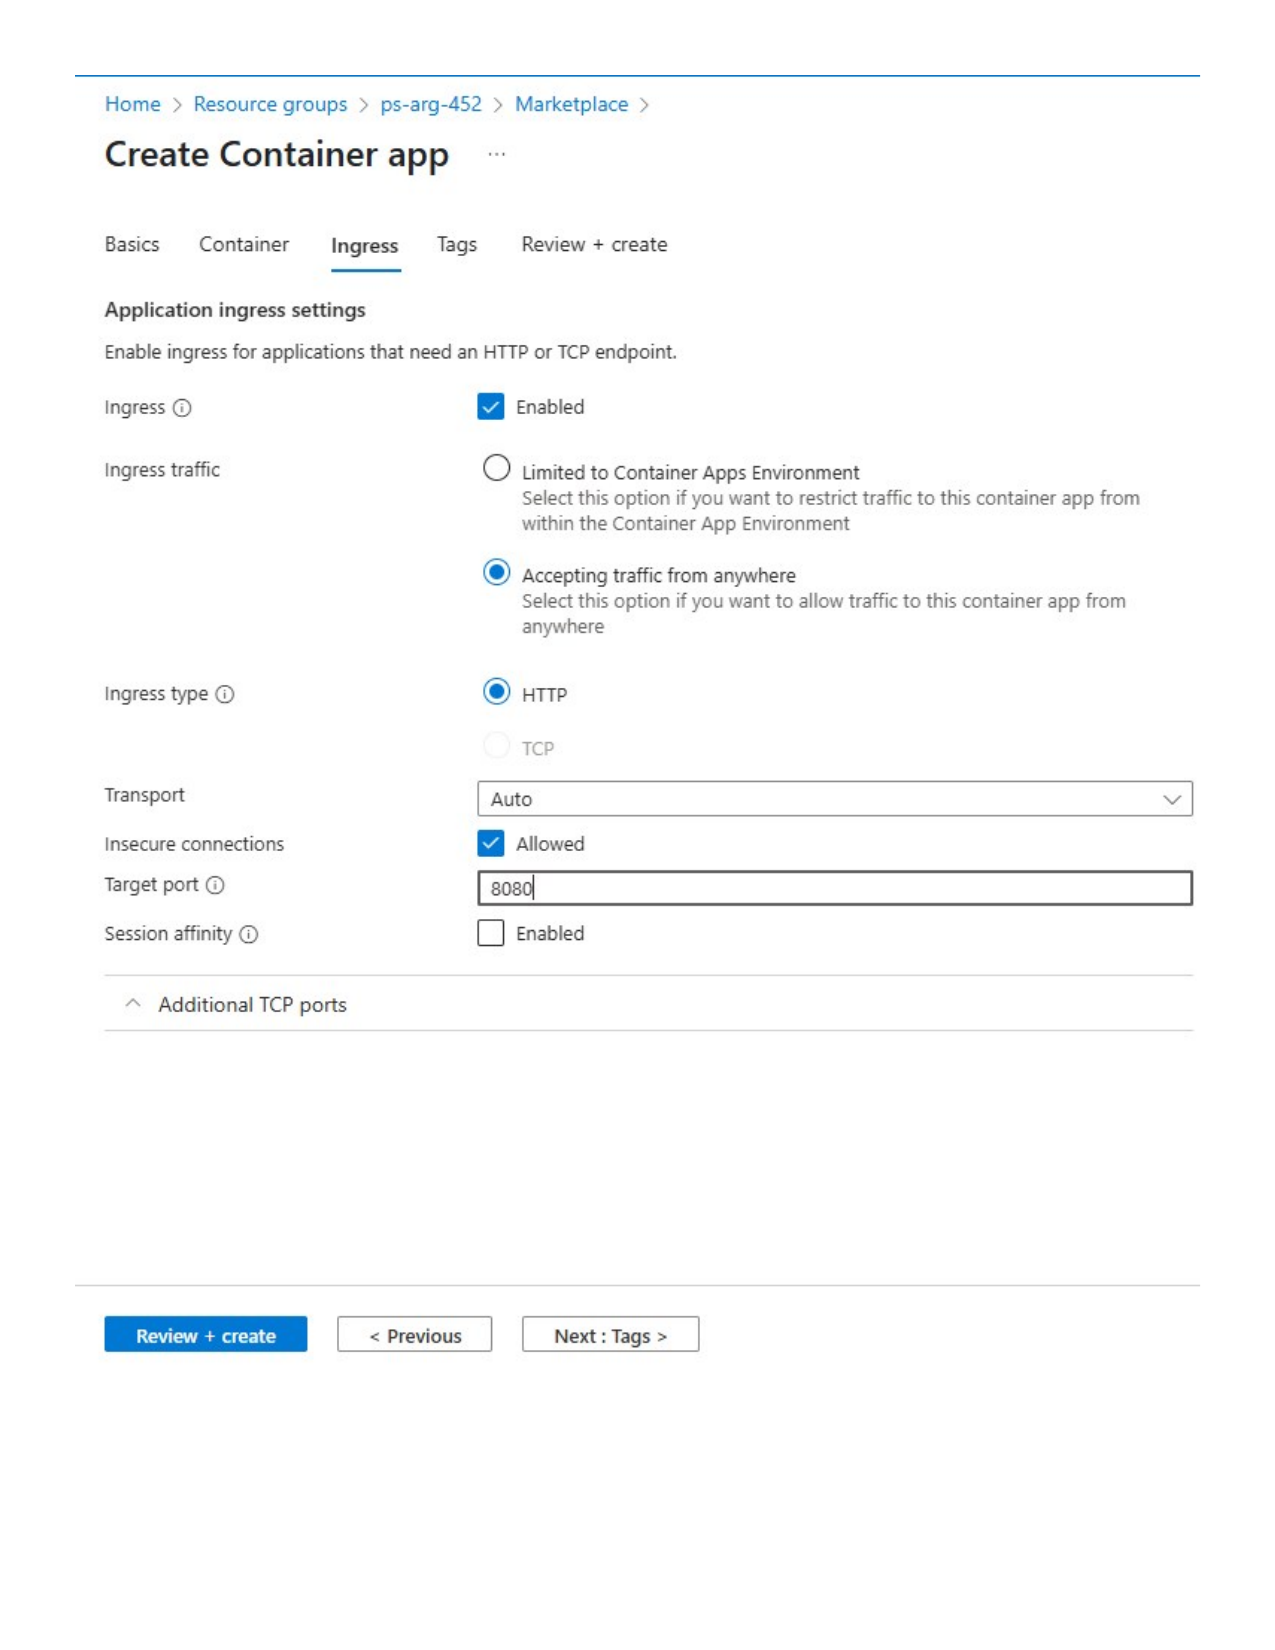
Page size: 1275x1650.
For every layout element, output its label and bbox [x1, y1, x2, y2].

picture [75, 75, 1200, 1370]
